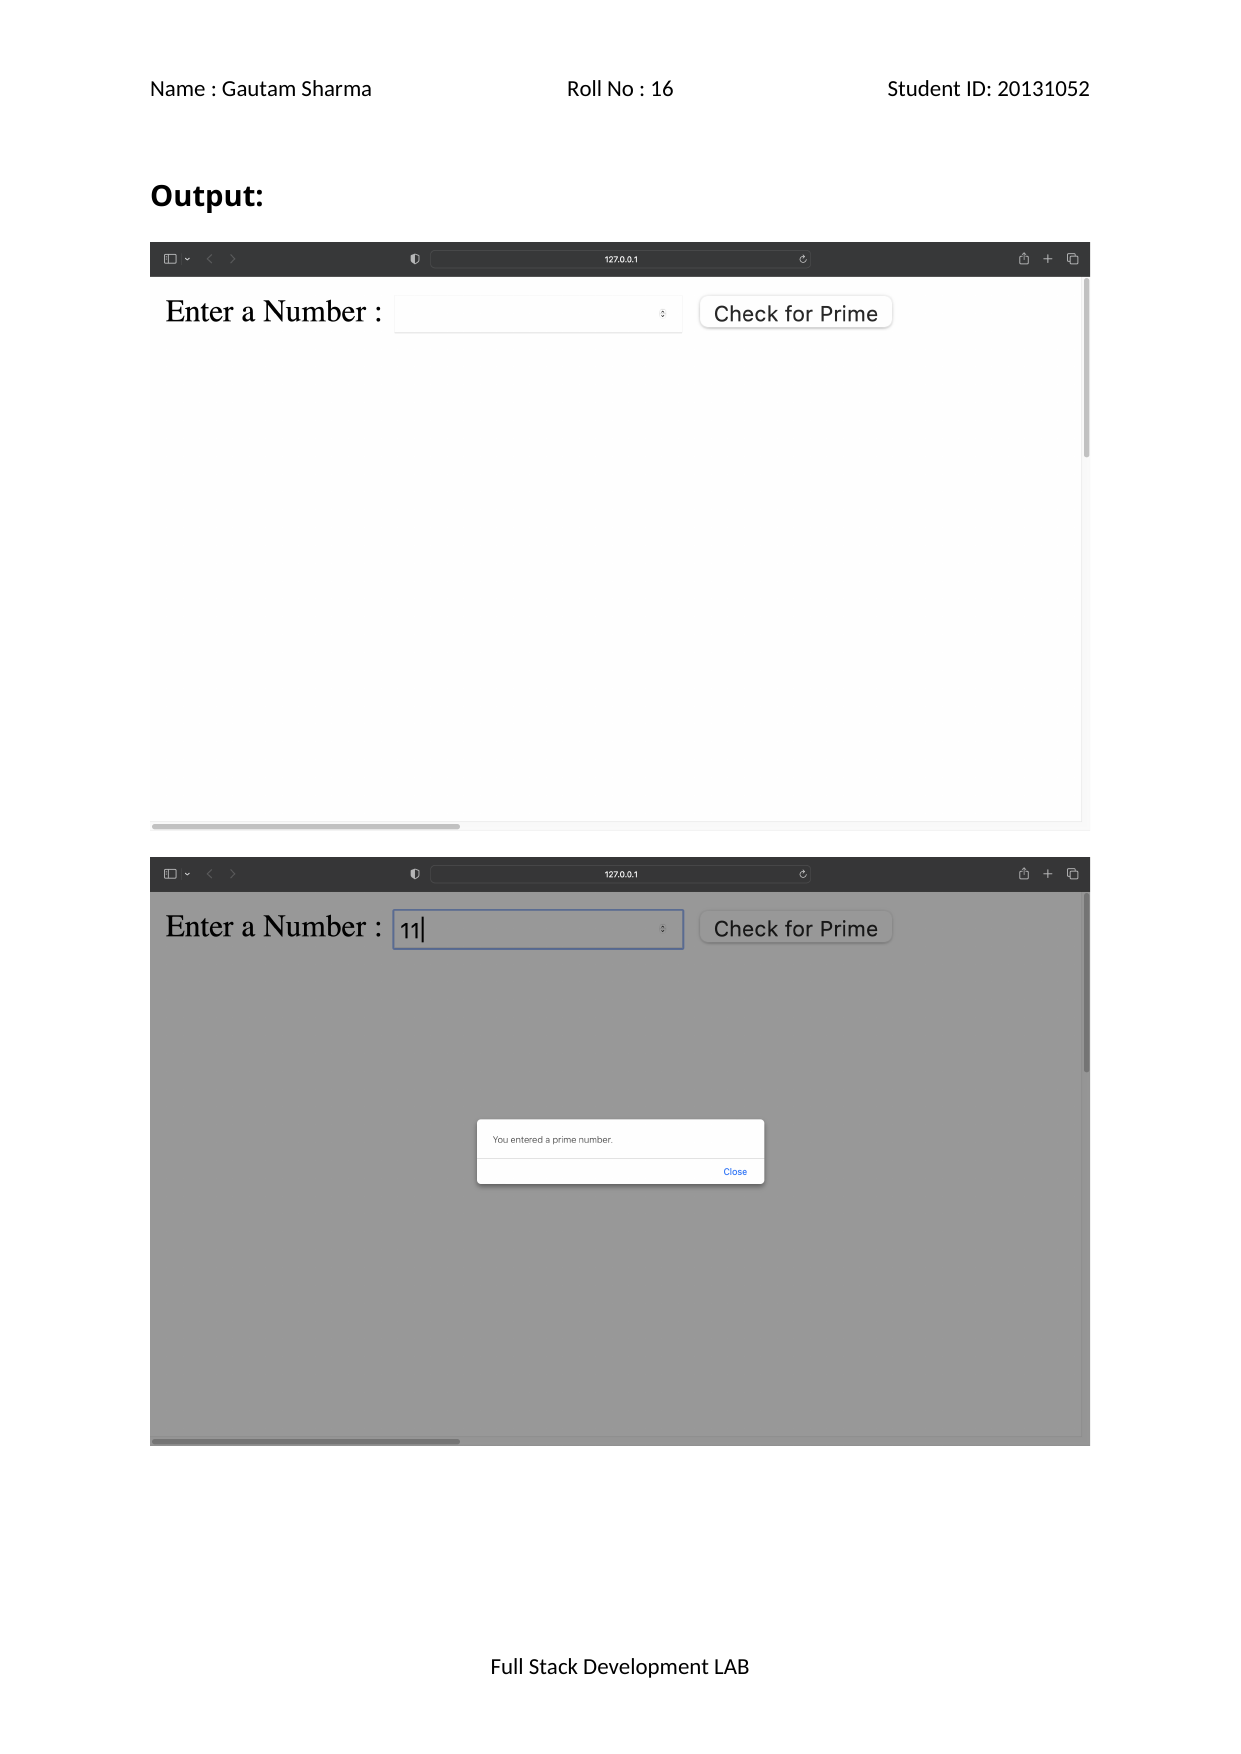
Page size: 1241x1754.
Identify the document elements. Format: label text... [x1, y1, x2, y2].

text Output: [150, 175, 1090, 215]
picture [150, 857, 1091, 1446]
picture [150, 242, 1091, 831]
